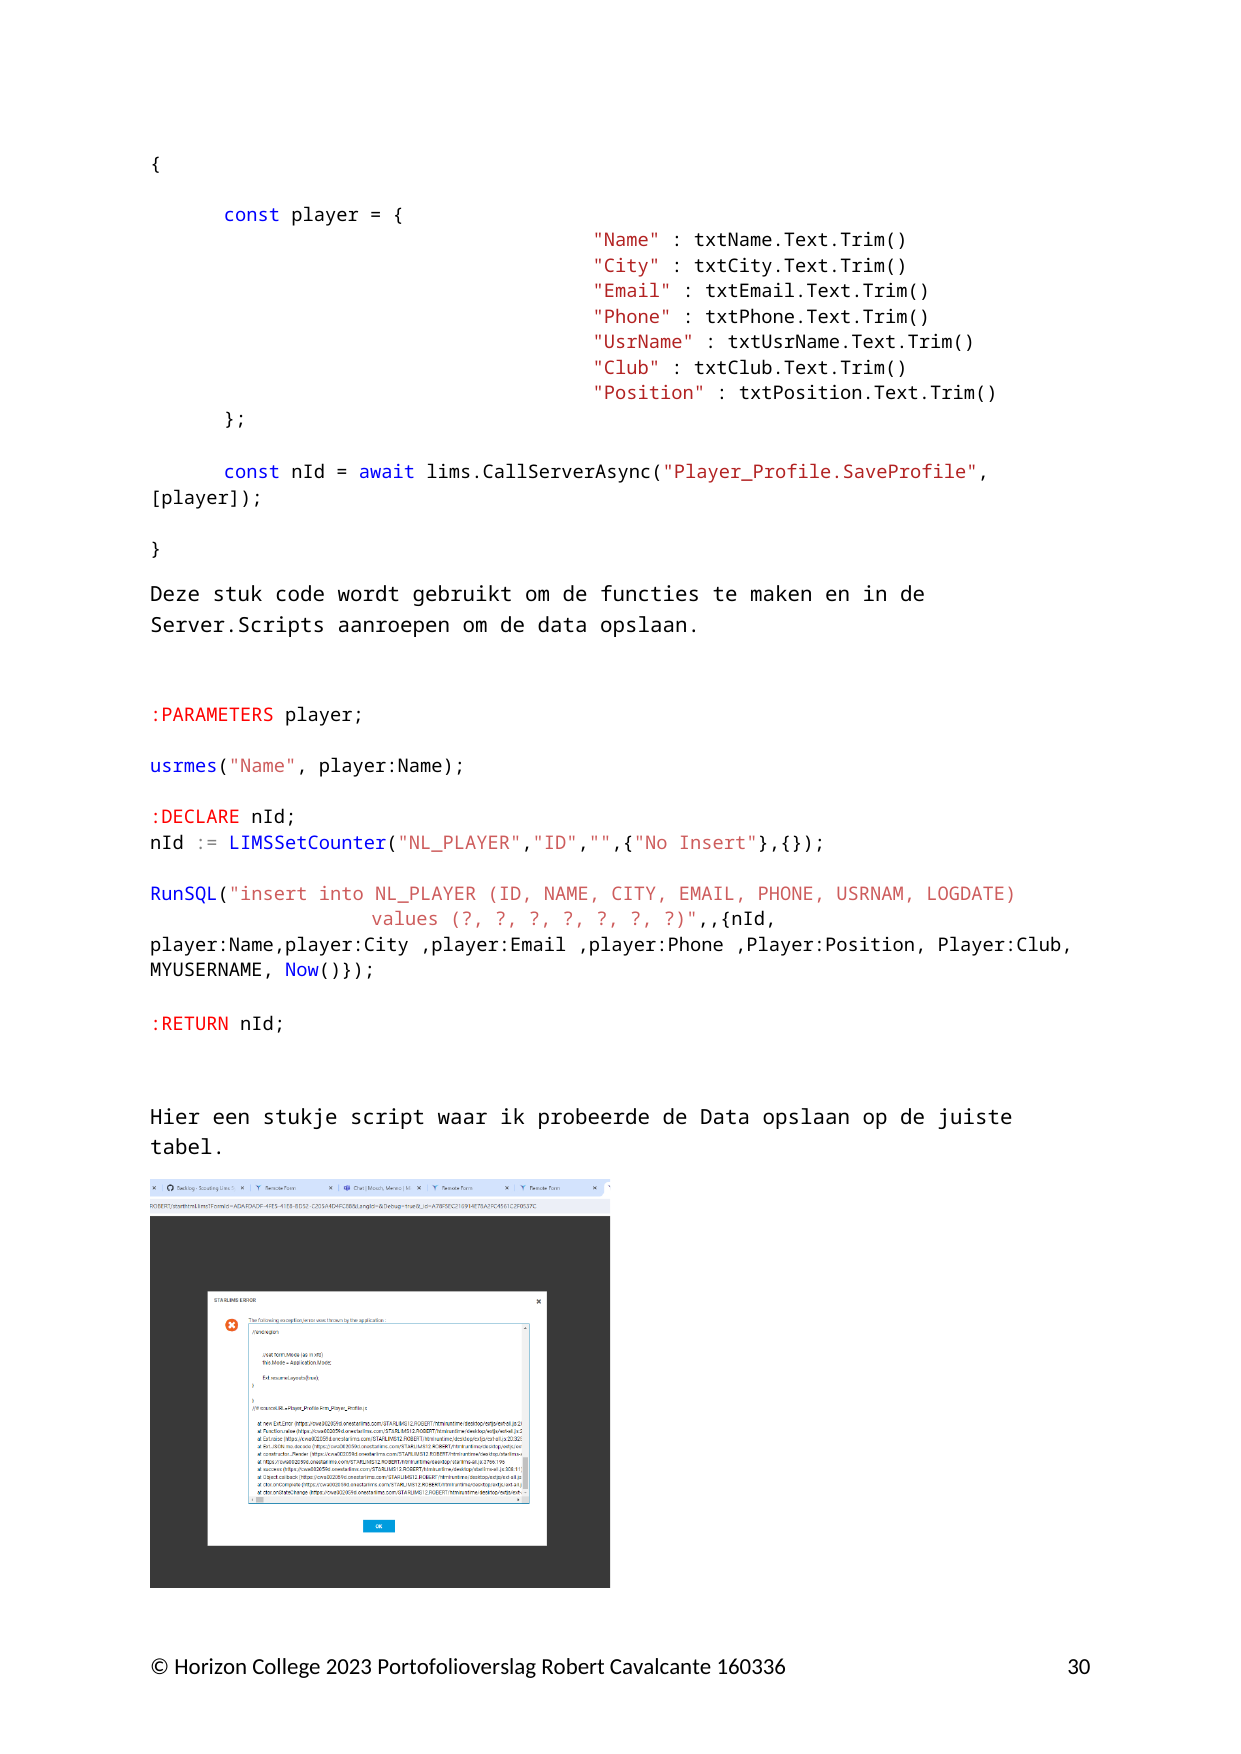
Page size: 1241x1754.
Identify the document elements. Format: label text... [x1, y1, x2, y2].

text }; [150, 405, 1090, 431]
text const player = { [150, 201, 1090, 227]
text "City" : txtCity.Text.Trim() [150, 252, 1090, 278]
text values (?, ?, ?, ?, ?, ?, ?)",,{nId, player:Name,player:City ,player:Email ,player:Phone ,Player:Position, Player:Club, MYUSERNAME, Now()}); [150, 906, 1090, 982]
text nId := LIMSSetCounter("NL_PLAYER","ID","",{"No Insert"},{}); [150, 829, 1090, 855]
text "Club" : txtClub.Text.Trim() [150, 354, 1090, 380]
text :PARAMETERS player; [150, 702, 1090, 727]
text "UsrName" : txtUsrName.Text.Trim() [150, 329, 1090, 354]
text "Email" : txtEmail.Text.Trim() [150, 278, 1090, 303]
text :RETURN nId; [150, 1010, 1090, 1036]
text usrmes("Name", player:Name); [150, 753, 1090, 778]
text { [150, 150, 1090, 176]
text "Position" : txtPosition.Text.Trim() [150, 380, 1090, 405]
text const nId = await lims.CallServerAsync("Player_Profile.SaveProfile", [player]); [150, 459, 1090, 510]
text "Name" : txtName.Text.Trim() [150, 227, 1090, 252]
picture [150, 1179, 611, 1588]
text Hier een stukje script waar ik probeerde de Data opslaan op de juiste tabel. [150, 1102, 1090, 1161]
text "Phone" : txtPhone.Text.Trim() [150, 303, 1090, 329]
text } [150, 535, 1090, 561]
text :DECLARE nId; [150, 804, 1090, 829]
text RunSQL("insert into NL_PLAYER (ID, NAME, CITY, EMAIL, PHONE, USRNAM, LOGDATE) [150, 880, 1090, 906]
text Deze stuk code wordt gebruikt om de functies te maken en in de Server.Scripts aanroepen om de data opslaan. [150, 579, 1090, 638]
